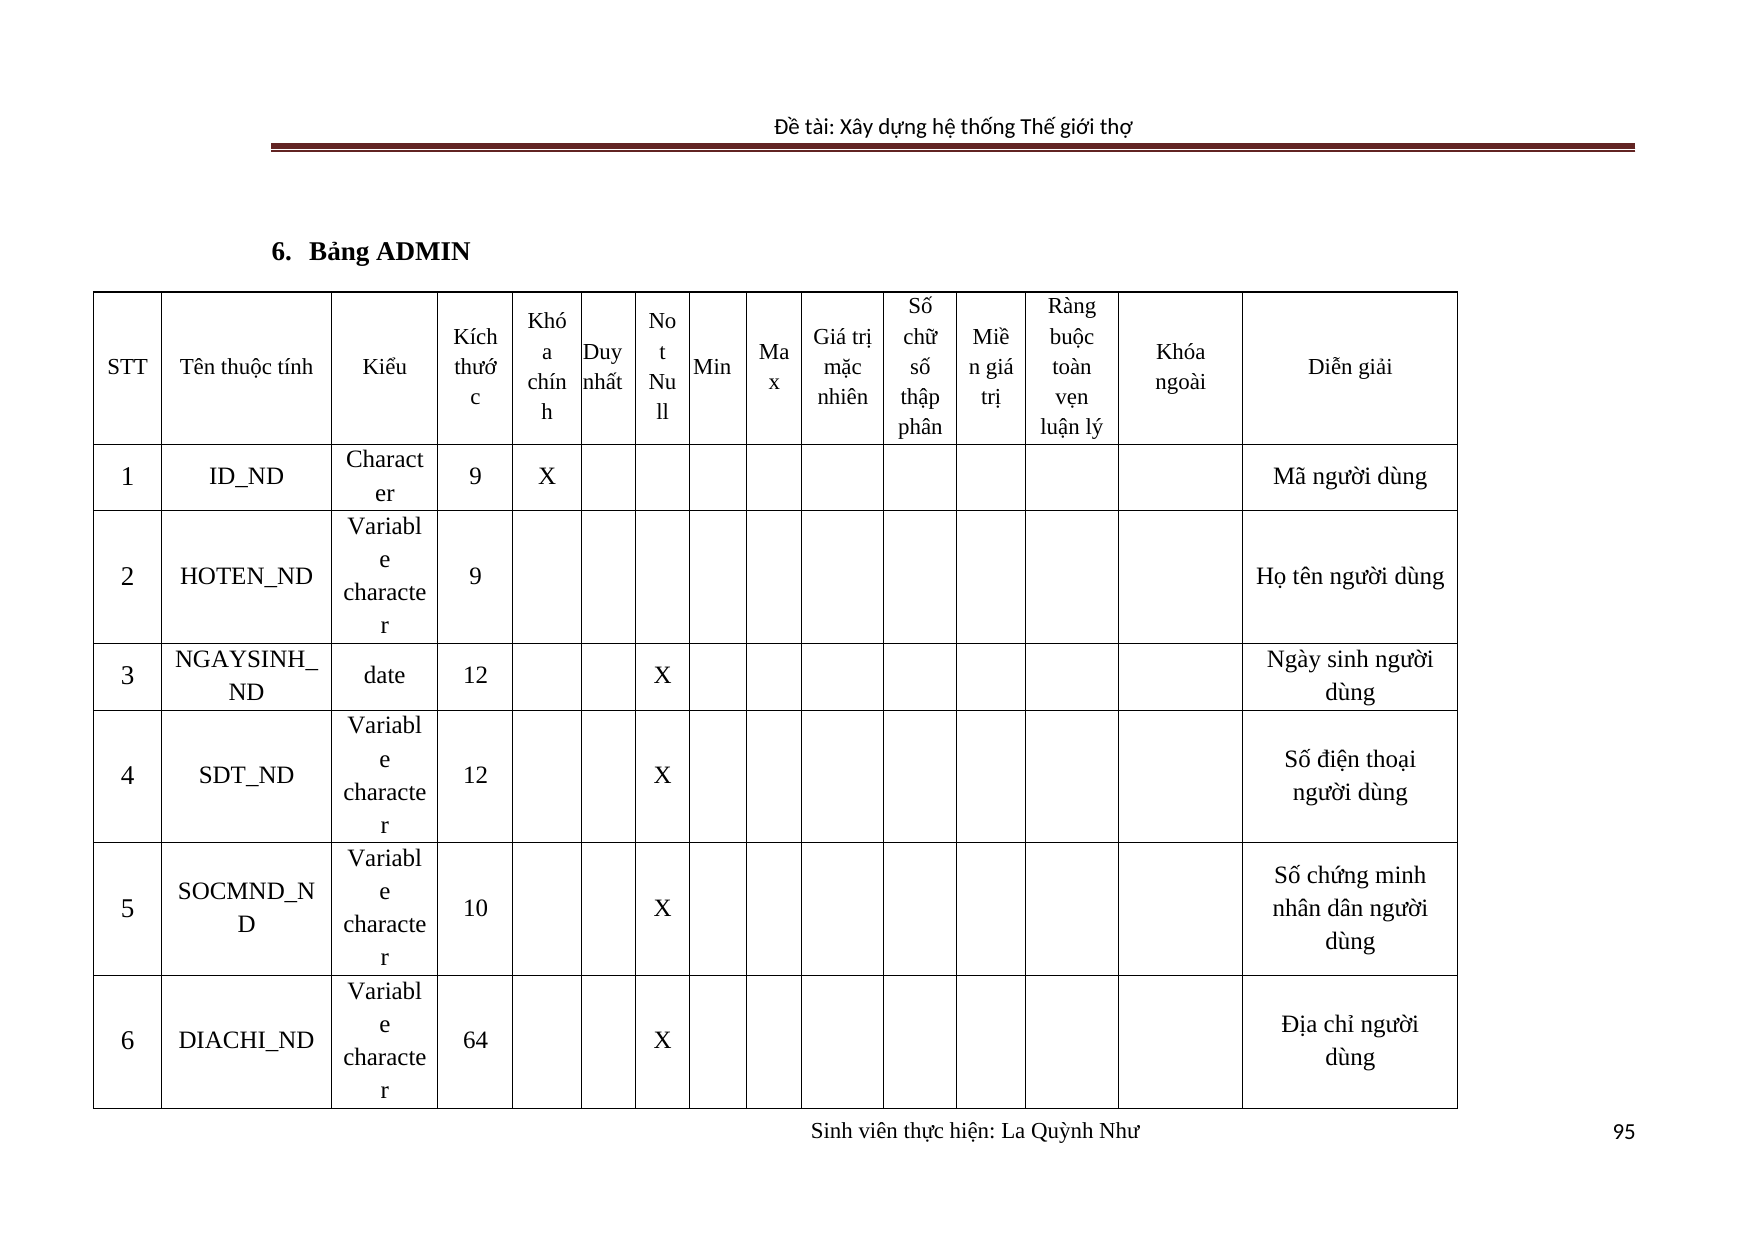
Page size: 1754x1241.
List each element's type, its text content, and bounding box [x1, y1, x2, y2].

table_cell Ngày sinh người dùng [1243, 644, 1457, 709]
table_header Giá trị mặc nhiên [802, 293, 883, 443]
table_cell [513, 644, 581, 709]
table_cell [636, 445, 689, 510]
table_cell 1 [94, 445, 161, 510]
table_cell [1119, 511, 1242, 643]
table_cell [802, 711, 883, 842]
table_cell Số điện thoại người dùng [1243, 711, 1457, 842]
table_header Số chữ số thập phân [884, 293, 956, 443]
table_cell [884, 976, 956, 1108]
table_cell Số chứng minh nhân dân người dùng [1243, 843, 1457, 975]
table_cell [1026, 644, 1118, 709]
table_cell Variable character [332, 711, 437, 842]
table_cell 64 [438, 976, 512, 1108]
table_cell 6 [94, 976, 161, 1108]
table_cell [690, 511, 746, 643]
table_cell [957, 976, 1025, 1108]
table_cell Character [332, 445, 437, 510]
table_cell NGAYSINH_ND [162, 644, 331, 709]
table_header Diễn giải [1243, 293, 1457, 443]
table_cell 12 [438, 644, 512, 709]
table_cell [513, 976, 581, 1108]
table_cell SOCMND_ND [162, 843, 331, 975]
table_header Not Null [636, 293, 689, 443]
table_cell Họ tên người dùng [1243, 511, 1457, 643]
table_cell [582, 711, 635, 842]
table_cell X [636, 644, 689, 709]
table_header Khóa chính [513, 293, 581, 443]
table_cell 9 [438, 511, 512, 643]
table_cell [690, 711, 746, 842]
table_cell Variable character [332, 511, 437, 643]
table_cell [747, 843, 801, 975]
table_cell [1026, 976, 1118, 1108]
table_cell [802, 843, 883, 975]
table_cell [957, 644, 1025, 709]
table_cell [747, 644, 801, 709]
table_cell [884, 843, 956, 975]
table_header Miền giá trị [957, 293, 1025, 443]
table_cell [1026, 445, 1118, 510]
table_cell [802, 511, 883, 643]
table_header Duy nhất [582, 293, 635, 443]
table_cell [1026, 843, 1118, 975]
table_cell Variable character [332, 843, 437, 975]
table_cell [1119, 843, 1242, 975]
table_cell [582, 843, 635, 975]
table_header Max [747, 293, 801, 443]
table_cell [690, 976, 746, 1108]
table_cell [957, 445, 1025, 510]
table_cell [1119, 711, 1242, 842]
table_cell [884, 511, 956, 643]
table_cell [690, 445, 746, 510]
table_cell [636, 511, 689, 643]
table_cell [802, 976, 883, 1108]
table_header STT [94, 293, 161, 443]
table_cell date [332, 644, 437, 709]
table_cell [957, 711, 1025, 842]
table_cell HOTEN_ND [162, 511, 331, 643]
table_cell [1026, 711, 1118, 842]
table_header Min [690, 293, 746, 443]
table_cell 10 [438, 843, 512, 975]
table_cell ID_ND [162, 445, 331, 510]
list Bảng ADMIN [271, 235, 1635, 266]
table_cell [1026, 511, 1118, 643]
table_cell X [636, 976, 689, 1108]
table_cell [747, 976, 801, 1108]
table_cell [1119, 644, 1242, 709]
table_header Khóa ngoài [1119, 293, 1242, 443]
table_cell [1119, 976, 1242, 1108]
table_cell [582, 644, 635, 709]
table_cell [582, 445, 635, 510]
table_cell X [513, 445, 581, 510]
table_cell Variable character [332, 976, 437, 1108]
table_cell 5 [94, 843, 161, 975]
table_cell 2 [94, 511, 161, 643]
table_cell [513, 511, 581, 643]
table_cell SDT_ND [162, 711, 331, 842]
table_cell [513, 843, 581, 975]
table_cell [582, 976, 635, 1108]
table_cell X [636, 843, 689, 975]
table_cell [802, 445, 883, 510]
table_cell [747, 445, 801, 510]
table_cell [884, 711, 956, 842]
table_cell [747, 511, 801, 643]
table_cell [884, 644, 956, 709]
table_header Kích thước [438, 293, 512, 443]
table_cell [1119, 445, 1242, 510]
table_header Tên thuộc tính [162, 293, 331, 443]
table_cell [802, 644, 883, 709]
table_header Ràng buộc toàn vẹn luận lý [1026, 293, 1118, 443]
table_cell [747, 711, 801, 842]
table_header Kiểu [332, 293, 437, 443]
table_cell 12 [438, 711, 512, 842]
table_cell 4 [94, 711, 161, 842]
table_cell X [636, 711, 689, 842]
table_cell [957, 843, 1025, 975]
table_cell DIACHI_ND [162, 976, 331, 1108]
table_cell Mã người dùng [1243, 445, 1457, 510]
table_cell [690, 644, 746, 709]
table_cell 9 [438, 445, 512, 510]
table_cell Địa chỉ người dùng [1243, 976, 1457, 1108]
table_cell 3 [94, 644, 161, 709]
table_cell [957, 511, 1025, 643]
table_cell [690, 843, 746, 975]
table_cell [582, 511, 635, 643]
table_cell [513, 711, 581, 842]
table_cell [884, 445, 956, 510]
